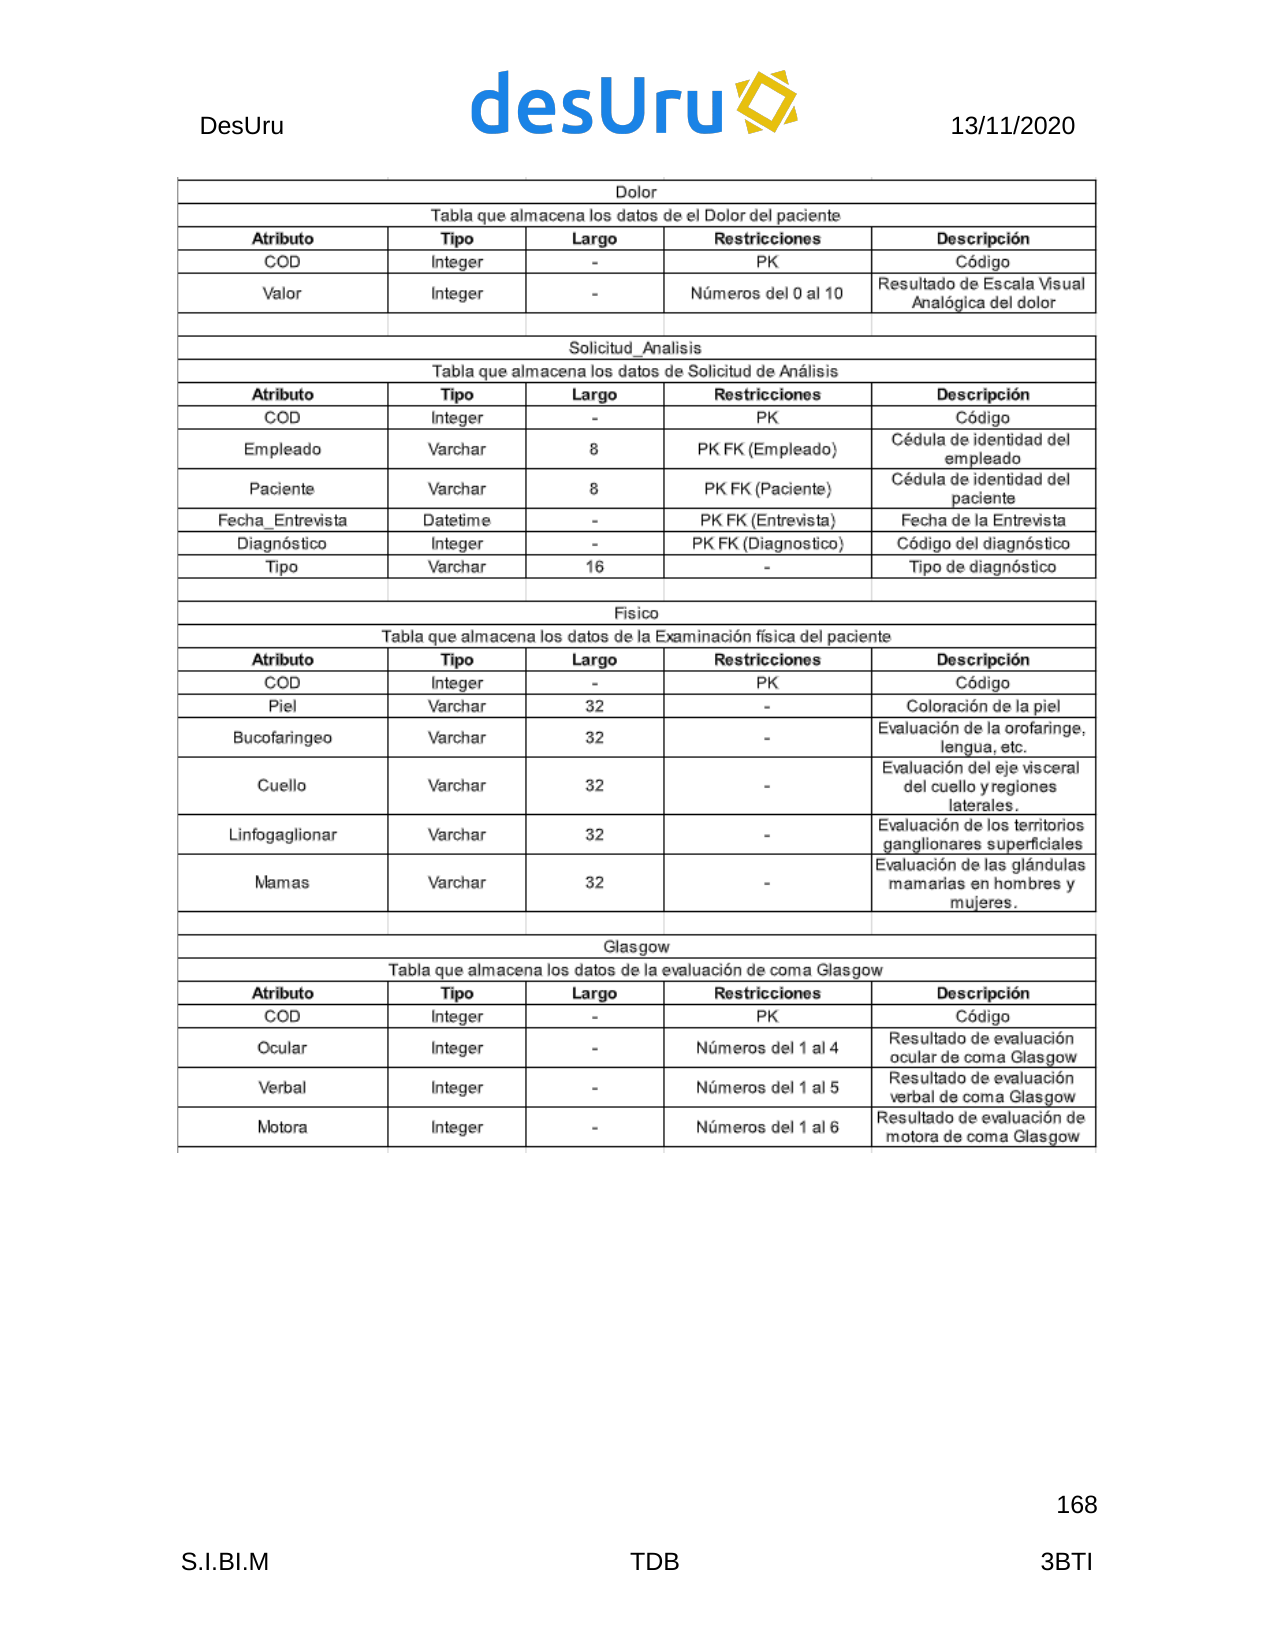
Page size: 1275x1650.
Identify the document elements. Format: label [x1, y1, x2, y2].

picture [177, 177, 1098, 1153]
picture [471, 70, 798, 134]
